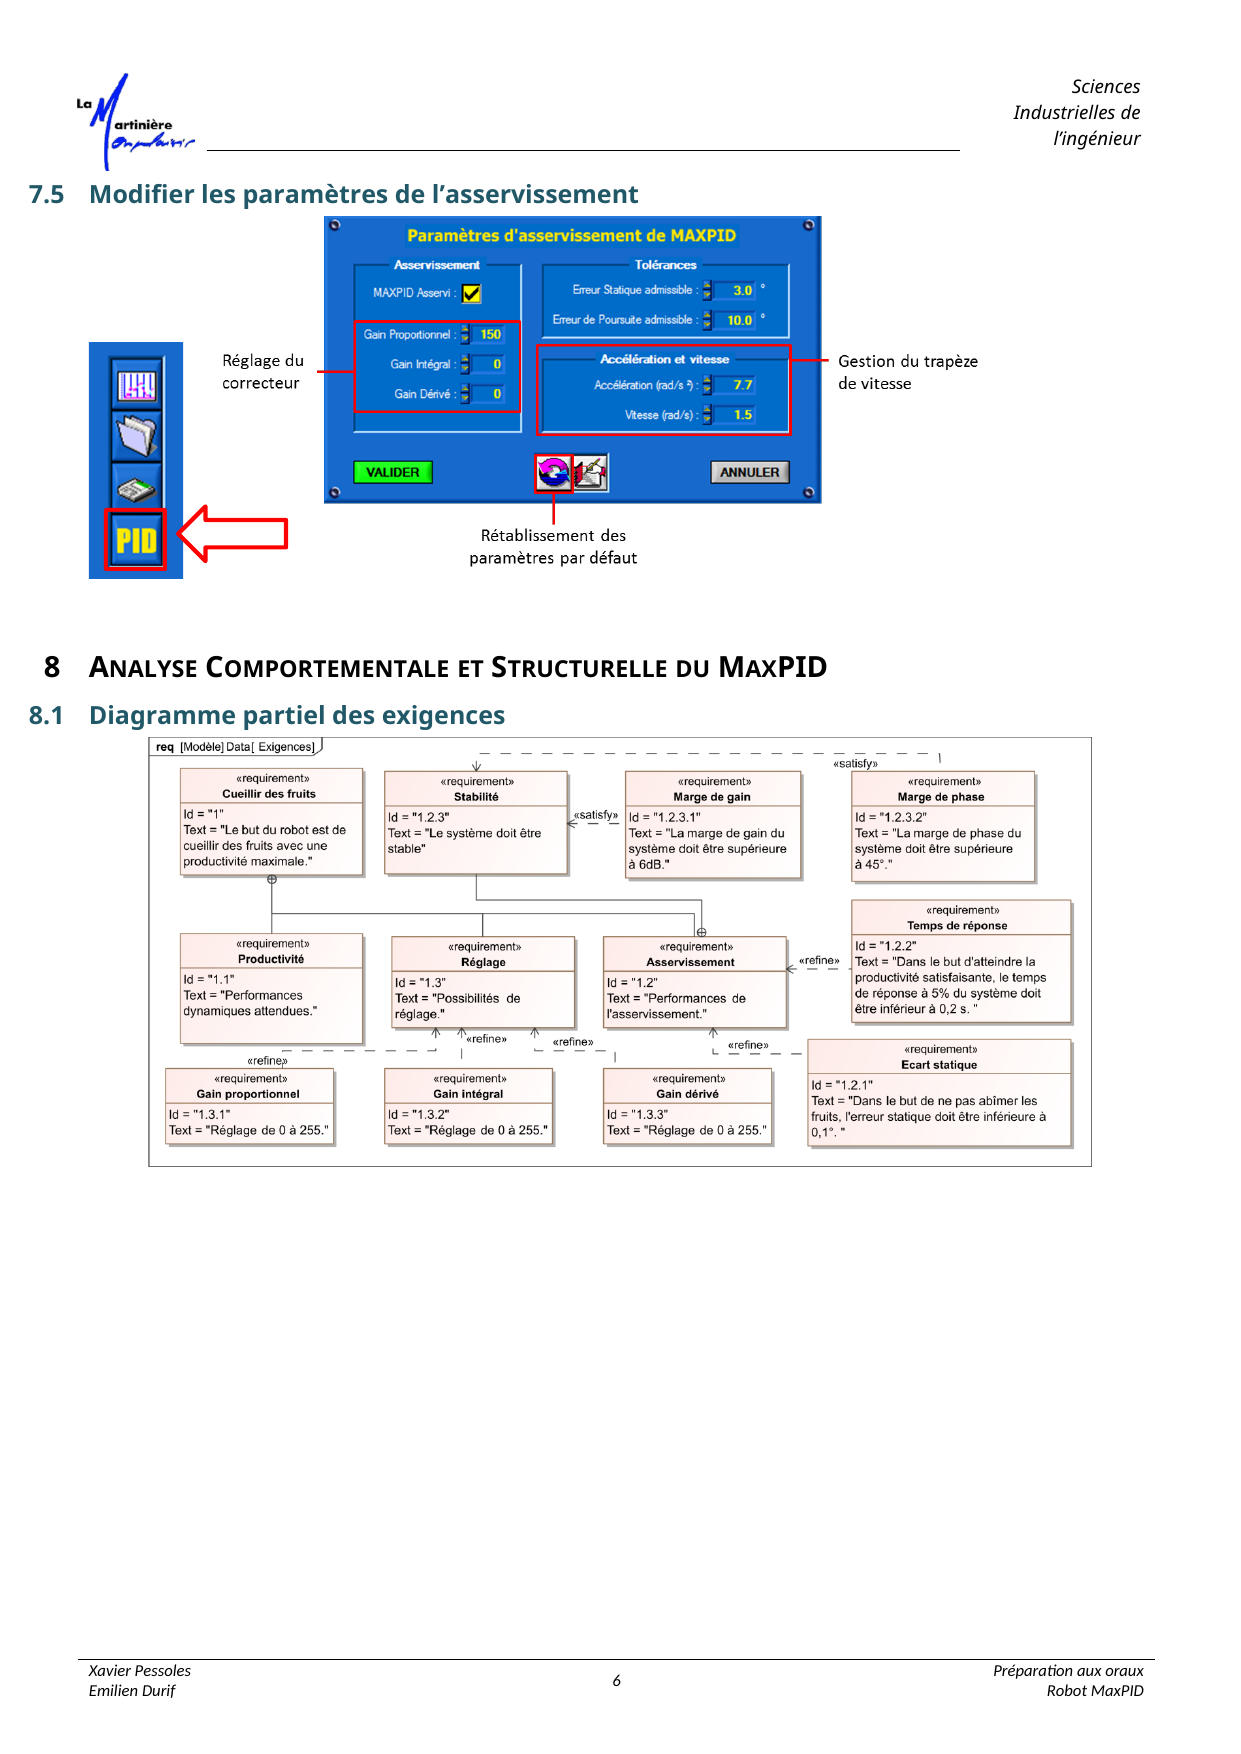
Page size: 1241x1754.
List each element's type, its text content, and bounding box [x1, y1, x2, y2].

subtitle Modifier les paramètres de l’asservissement [29, 177, 1152, 211]
subtitle Analyse Comportementale et Structurelle du MaxPID [44, 646, 1152, 686]
picture [77, 73, 195, 171]
picture [211, 216, 996, 579]
table_header [78, 216, 1037, 604]
picture [88, 342, 184, 579]
subtitle Diagramme partiel des exigences [29, 698, 1152, 732]
picture [148, 737, 1092, 1167]
